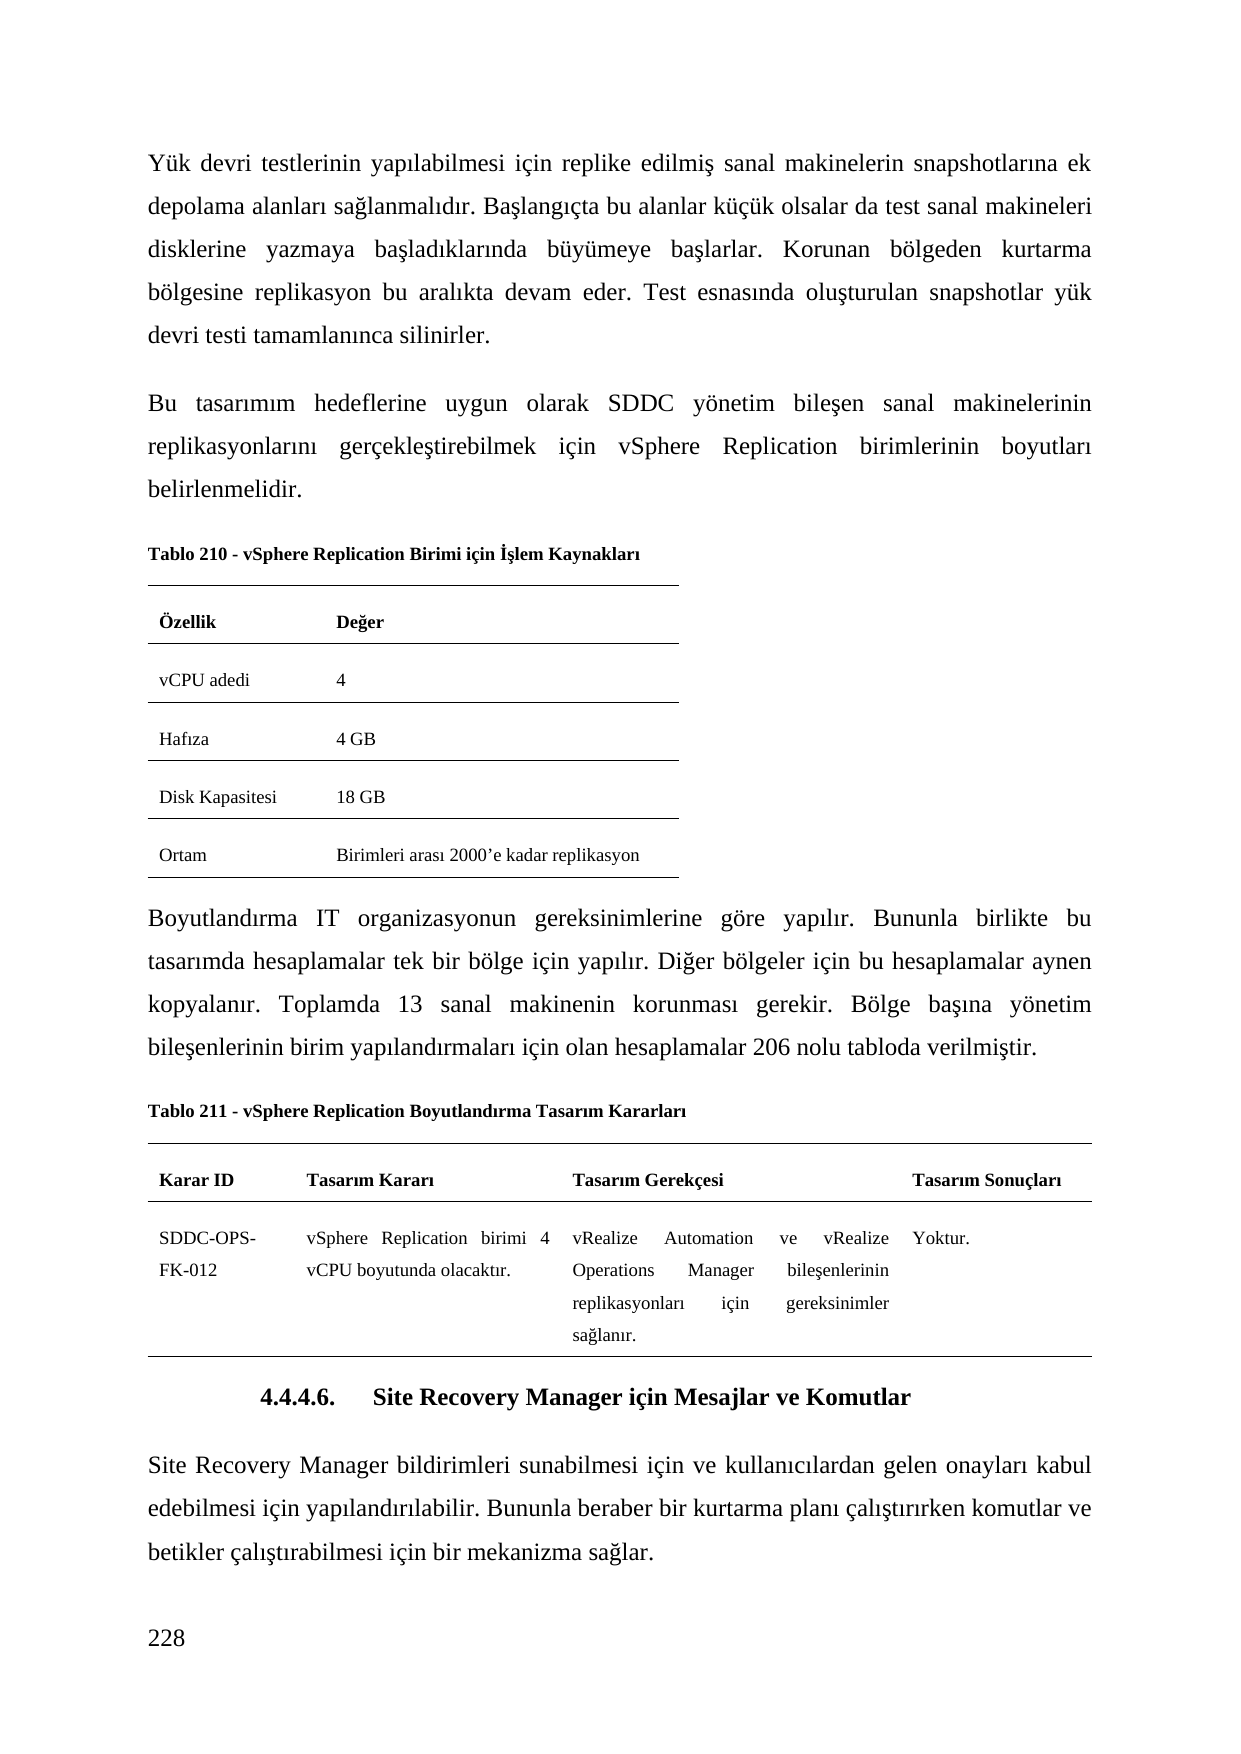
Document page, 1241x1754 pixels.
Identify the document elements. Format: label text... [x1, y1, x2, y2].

text Tablo 210 - vSphere Replication Birimi için İşlem Kaynakları [148, 543, 1093, 564]
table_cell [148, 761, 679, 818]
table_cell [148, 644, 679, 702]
text Yük devri testlerinin yapılabilmesi için replike edilmiş sanal makinelerin snapshotlarına ek depolama alanları sağlanmalıdır. Başlangıçta bu alanlar küçük olsalar da test sanal makineleri disklerine yazmaya başladıklarında büyümeye başlarlar. Korunan bölgeden kurtarma bölgesine replikasyon bu aralıkta devam eder. Test esnasında oluşturulan snapshotlar yük devri testi tamamlanınca silinirler. [148, 148, 1093, 349]
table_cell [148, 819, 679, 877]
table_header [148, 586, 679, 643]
text Boyutlandırma IT organizasyonun gereksinimlerine göre yapılır. Bununla birlikte bu tasarımda hesaplamalar tek bir bölge için yapılır. Diğer bölgeler için bu hesaplamalar aynen kopyalanır. Toplamda 13 sanal makinenin korunması gerekir. Bölge başına yönetim bileşenlerinin birim yapılandırmaları için olan hesaplamalar 206 nolu tabloda verilmiştir. [148, 903, 1093, 1061]
text Site Recovery Manager bildirimleri sunabilmesi için ve kullanıcılardan gelen onayları kabul edebilmesi için yapılandırılabilir. Bununla beraber bir kurtarma planı çalıştırırken komutlar ve betikler çalıştırabilmesi için bir mekanizma sağlar. [148, 1450, 1093, 1565]
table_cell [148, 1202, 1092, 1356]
text Tablo 211 - vSphere Replication Boyutlandırma Tasarım Kararları [148, 1100, 1093, 1122]
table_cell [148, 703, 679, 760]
list Site Recovery Manager için Mesajlar ve Komutlar [260, 1382, 1093, 1411]
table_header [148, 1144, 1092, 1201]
text Bu tasarımım hedeflerine uygun olarak SDDC yönetim bileşen sanal makinelerinin replikasyonlarını gerçekleştirebilmek için vSphere Replication birimlerinin boyutları belirlenmelidir. [148, 388, 1093, 503]
